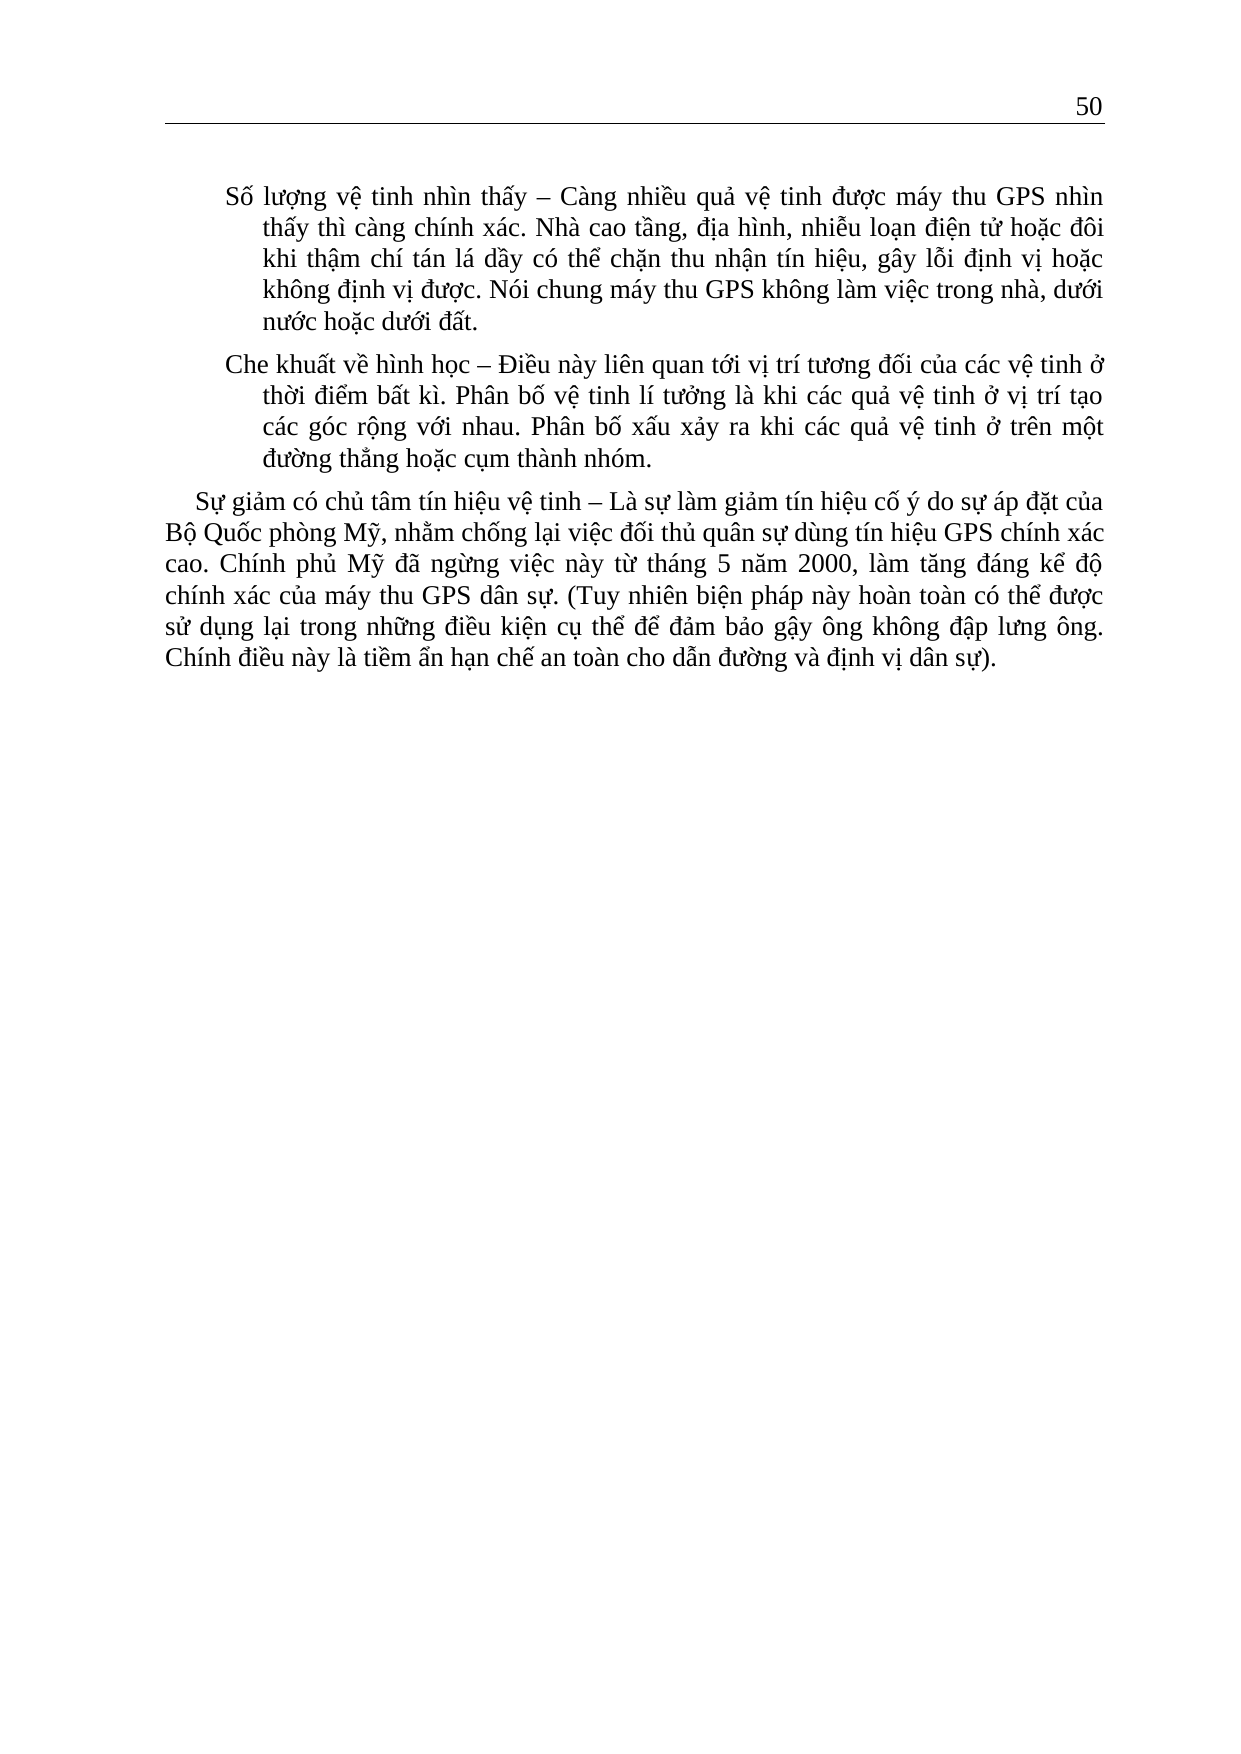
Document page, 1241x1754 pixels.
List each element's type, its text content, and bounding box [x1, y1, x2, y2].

list Số lượng vệ tinh nhìn thấy – Càng nhiều quả vệ tinh được máy thu GPS nhìn thấy thì càng chính xác. Nhà cao tầng, địa hình, nhiễu loạn điện tử hoặc đôi khi thậm chí tán lá dầy có thể chặn thu nhận tín hiệu, gây lỗi định vị hoặc không định vị được. Nói chung máy thu GPS không làm việc trong nhà, dưới nước hoặc dưới đất. [225, 180, 1105, 336]
text Sự giảm có chủ tâm tín hiệu vệ tinh – Là sự làm giảm tín hiệu cố ý do sự áp đặt của Bộ Quốc phòng Mỹ, nhằm chống lại việc đối thủ quân sự dùng tín hiệu GPS chính xác cao. Chính phủ Mỹ đã ngừng việc này từ tháng 5 năm 2000, làm tăng đáng kể độ chính xác của máy thu GPS dân sự. (Tuy nhiên biện pháp này hoàn toàn có thể được sử dụng lại trong những điều kiện cụ thể để đảm bảo gậy ông không đập lưng ông. Chính điều này là tiềm ẩn hạn chế an toàn cho dẫn đường và định vị dân sự). [165, 485, 1105, 672]
list Che khuất về hình học – Điều này liên quan tới vị trí tương đối của các vệ tinh ở thời điểm bất kì. Phân bố vệ tinh lí tưởng là khi các quả vệ tinh ở vị trí tạo các góc rộng với nhau. Phân bố xấu xảy ra khi các quả vệ tinh ở trên một đường thẳng hoặc cụm thành nhóm. [225, 348, 1105, 473]
